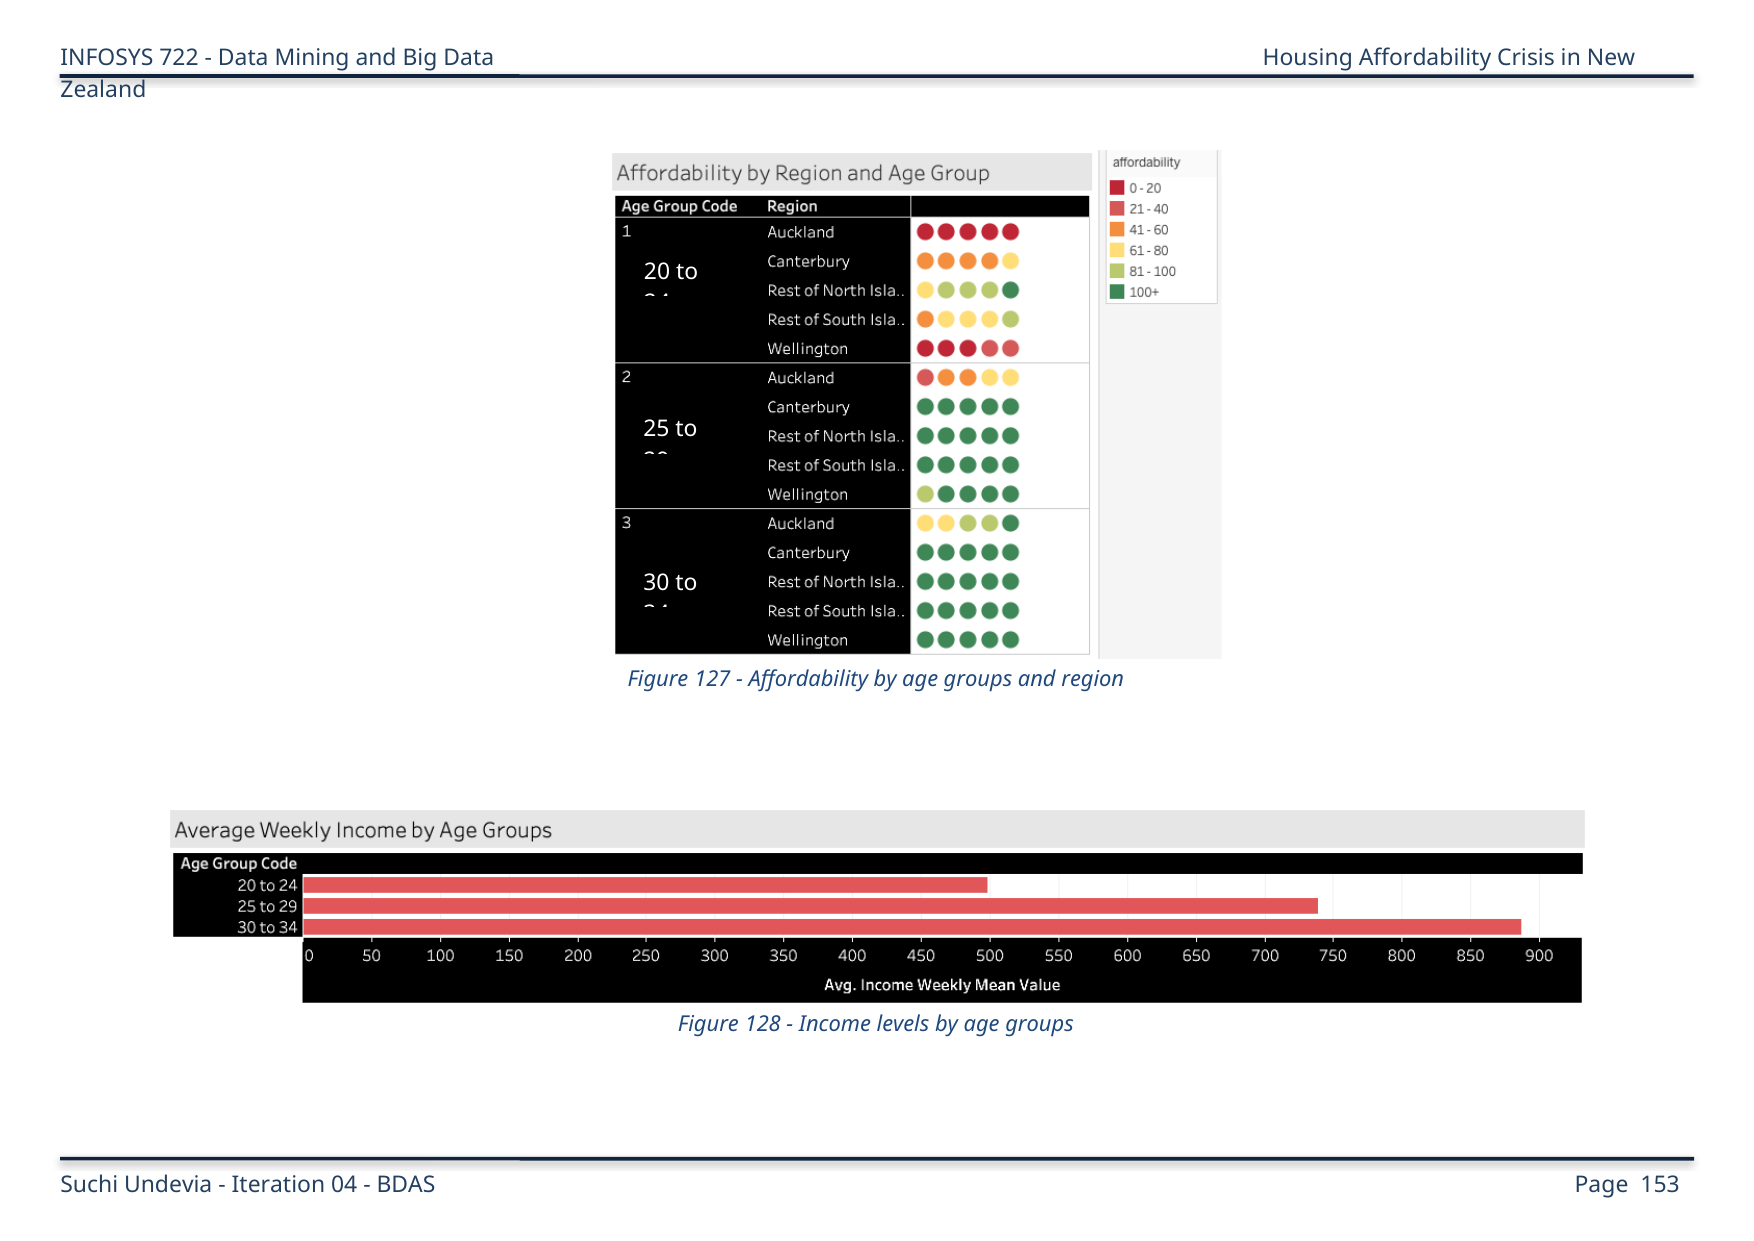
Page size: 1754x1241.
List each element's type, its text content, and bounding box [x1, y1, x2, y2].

picture [167, 807, 1587, 1008]
text Figure 128 - Income levels by age groups [60, 1008, 1694, 1037]
text Figure 127 - Affordability by age groups and region [60, 663, 1694, 693]
picture [607, 150, 1222, 659]
